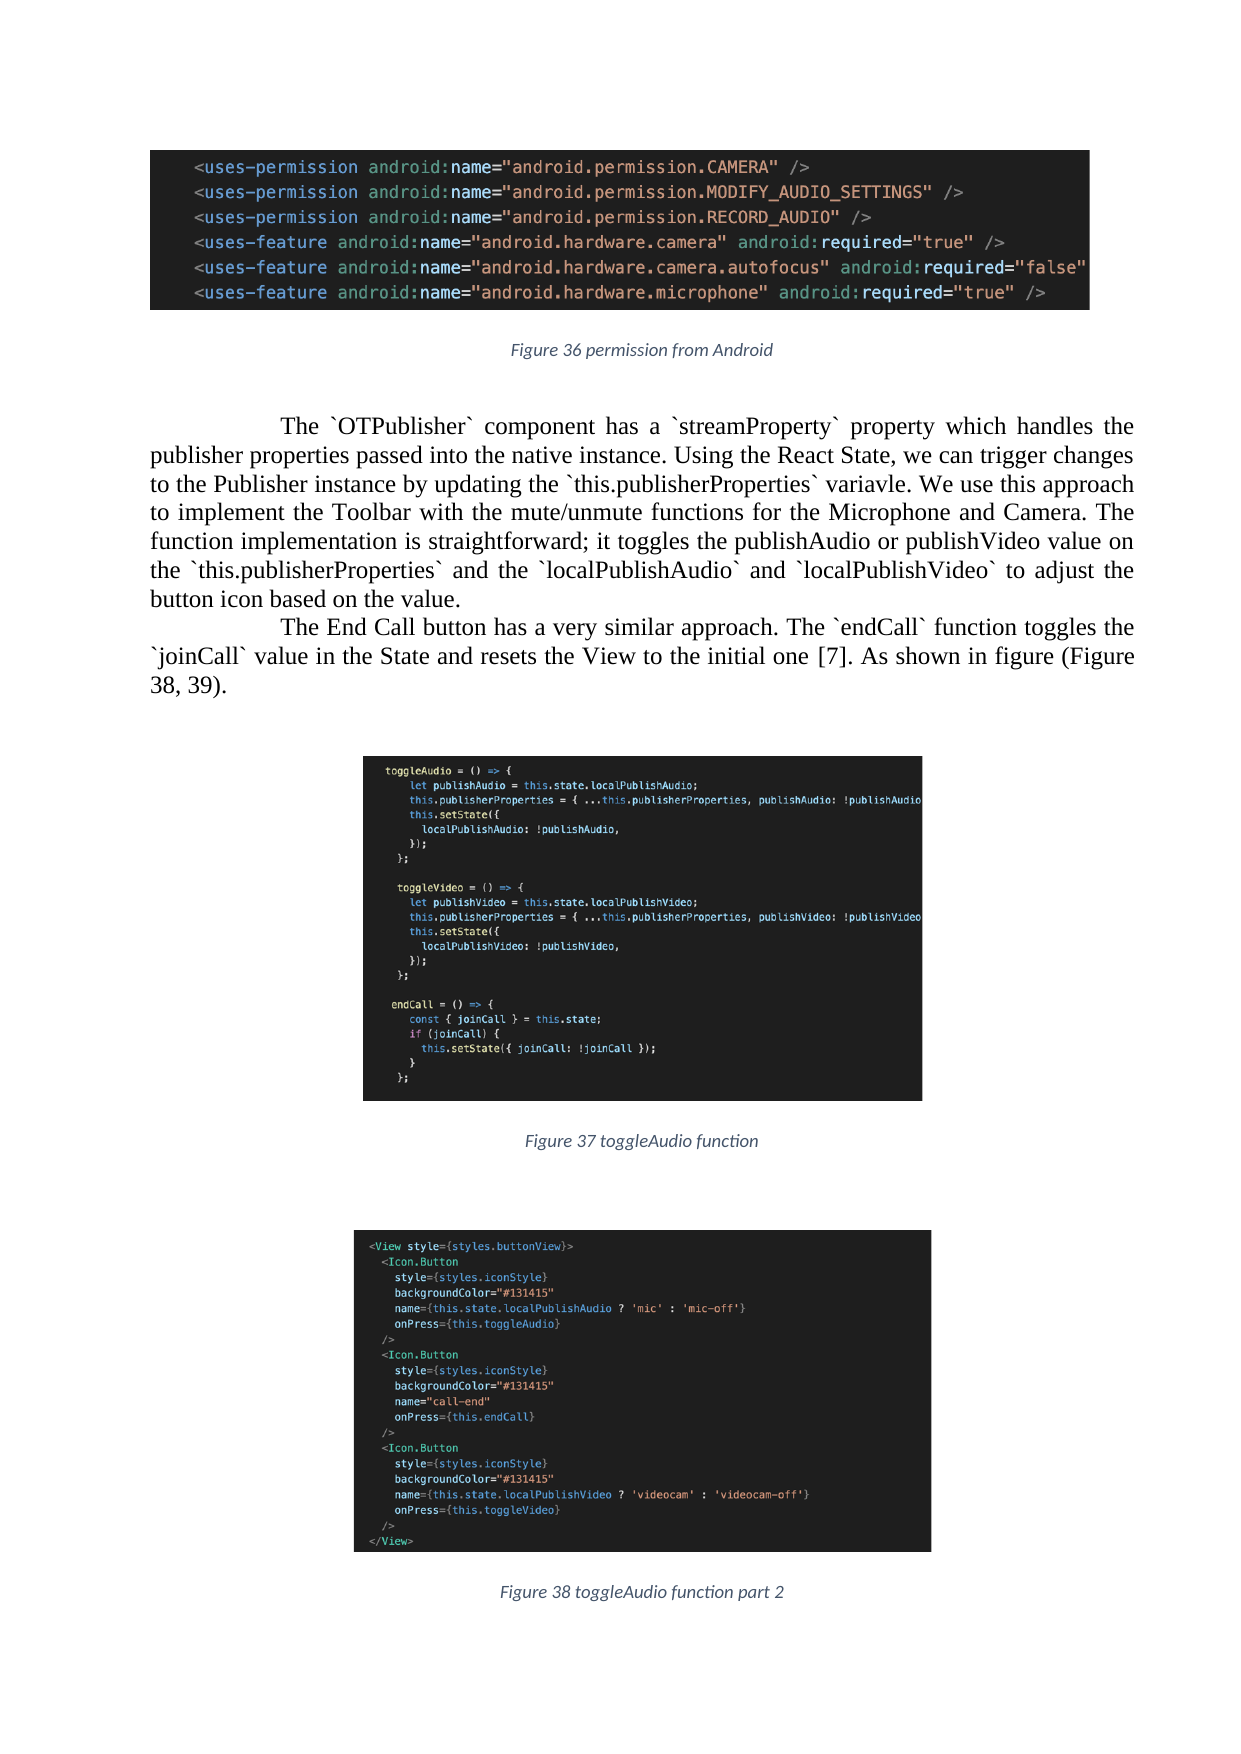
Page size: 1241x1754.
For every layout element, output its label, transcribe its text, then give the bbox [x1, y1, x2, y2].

text The End Call button has a very similar approach. The `endCall` function toggles the `joinCall` value in the State and resets the View to the initial one. As shown in figure (Figure 38, 39). [150, 612, 1135, 699]
picture [150, 150, 1090, 310]
picture [353, 1230, 932, 1552]
picture [363, 756, 923, 1101]
text The `OTPublisher` component has a `streamProperty` property which handles the publisher properties passed into the native instance. Using the React State, we can trigger changes to the Publisher instance by updating the `this.publisherProperties` variavle. We use this approach to implement the Toolbar with the mute/unmute functions for the Microphone and Camera. The function implementation is straightforward; it toggles the publishAudio or publishVideo value on the `this.publisherProperties` and the `localPublishAudio` and `localPublishVideo` to adjust the button icon based on the value. [150, 411, 1135, 612]
